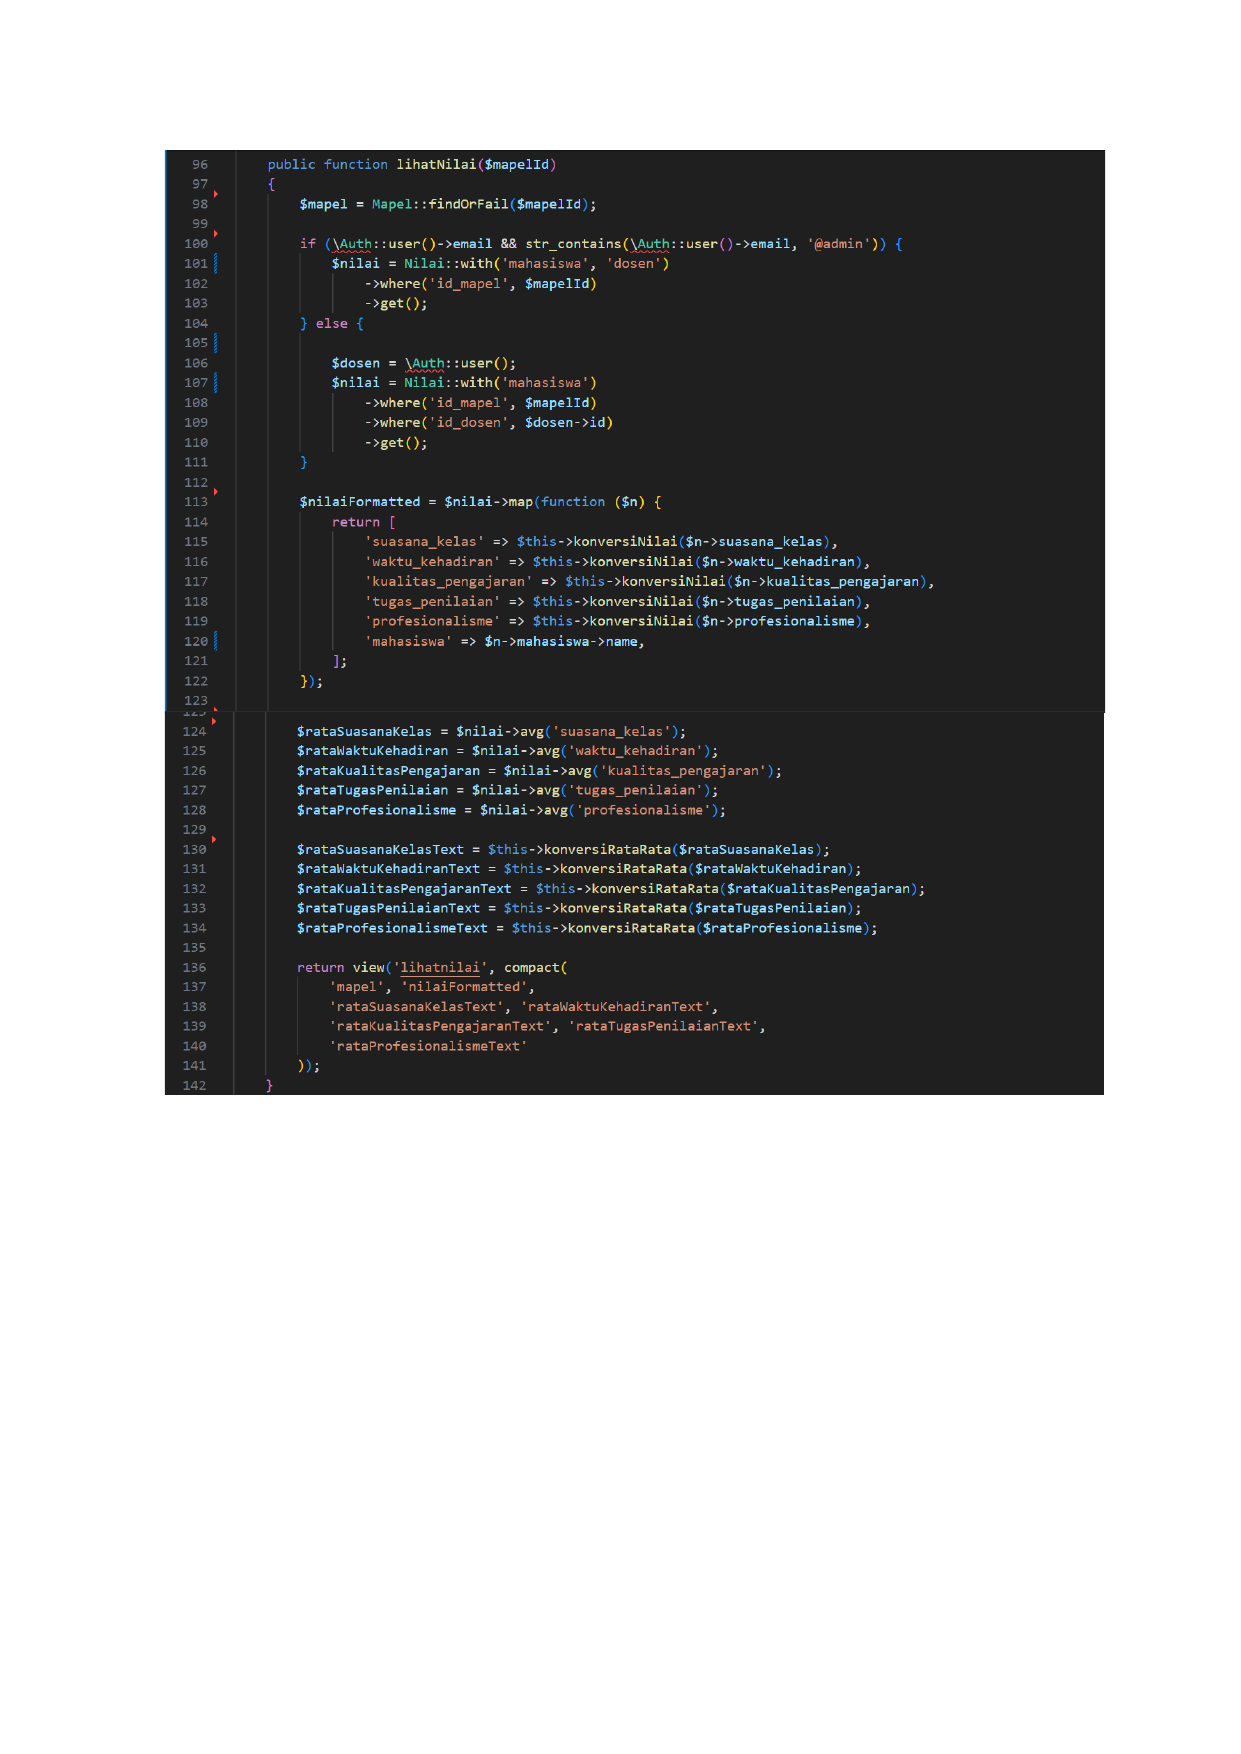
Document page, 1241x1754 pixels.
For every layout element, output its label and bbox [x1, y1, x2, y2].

picture [164, 150, 1106, 1095]
